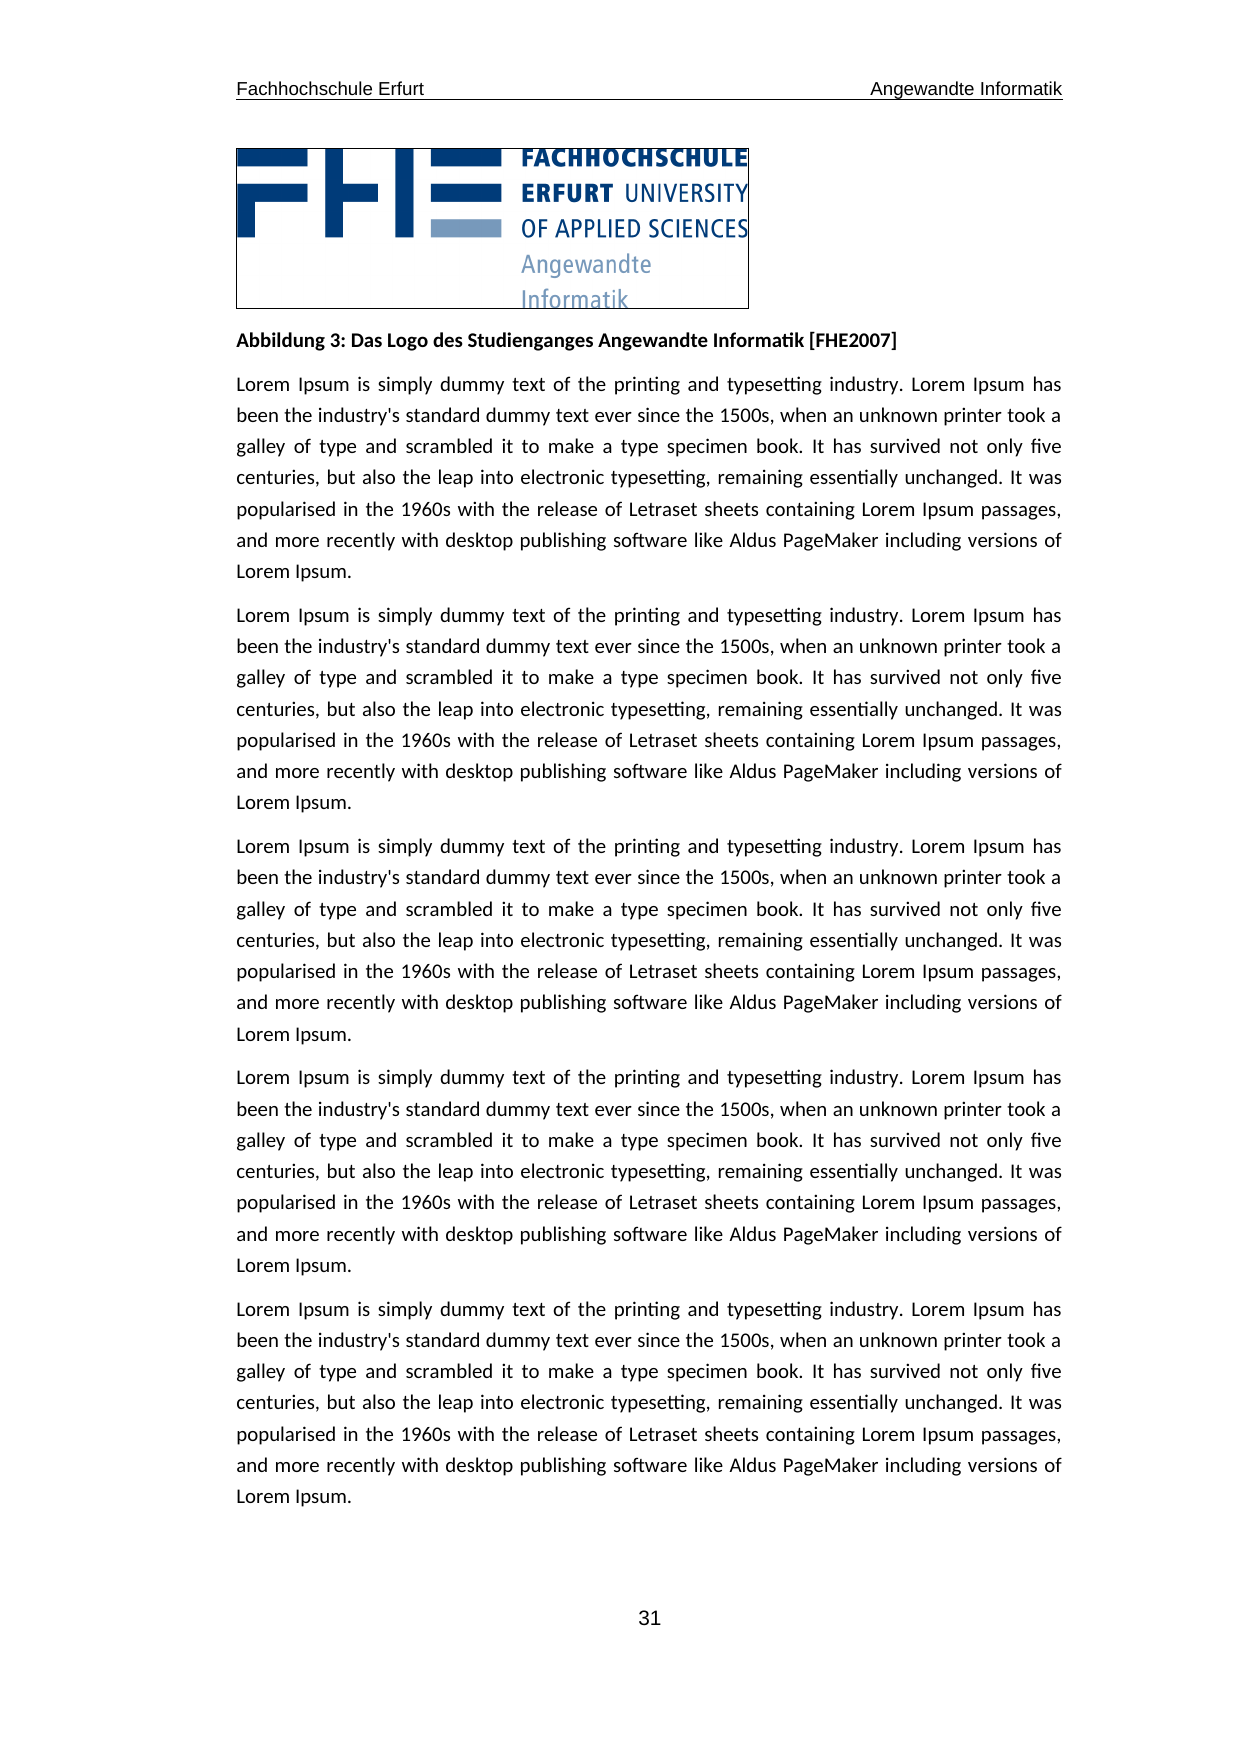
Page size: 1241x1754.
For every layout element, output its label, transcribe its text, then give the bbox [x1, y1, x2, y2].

picture [237, 149, 748, 308]
text Abbildung 3: Das Logo des Studienganges Angewandte Informatik [FHE2007] [236, 321, 1063, 352]
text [236, 1290, 1063, 1509]
